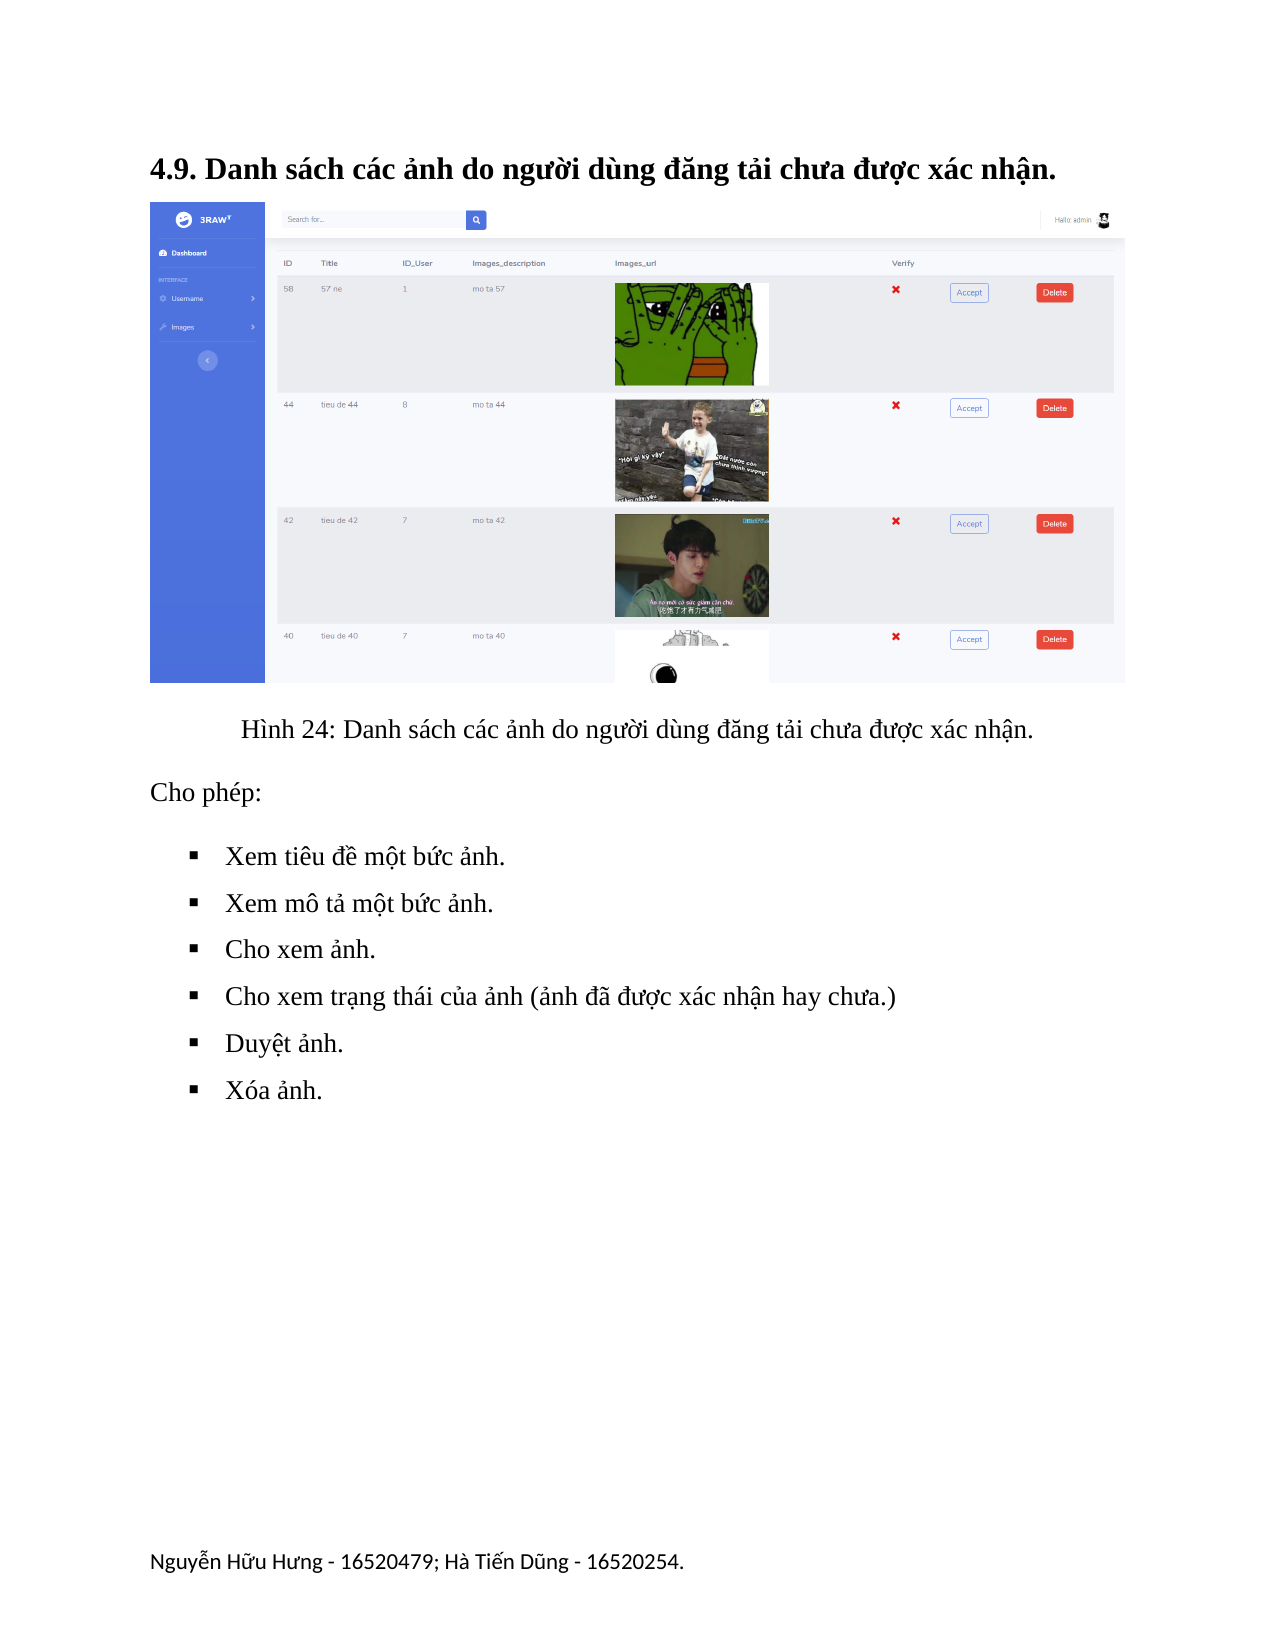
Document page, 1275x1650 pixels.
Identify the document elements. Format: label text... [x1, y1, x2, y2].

list Duyệt ảnh. [187, 1027, 1125, 1058]
list Xem mô tả một bức ảnh. [187, 887, 1125, 918]
text Hình 24: Danh sách các ảnh do người dùng đăng tải chưa được xác nhận. [150, 713, 1125, 744]
text Cho phép: [150, 776, 1125, 808]
list Xem tiêu đề một bức ảnh. [187, 840, 1125, 871]
list Xóa ảnh. [187, 1074, 1125, 1105]
subtitle 4.9. Danh sách các ảnh do người dùng đăng tải chưa được xác nhận. [150, 150, 1125, 186]
list Cho xem ảnh. [187, 933, 1125, 965]
list Cho xem trạng thái của ảnh (ảnh đã được xác nhận hay chưa.) [187, 980, 1125, 1012]
picture [150, 202, 1125, 683]
